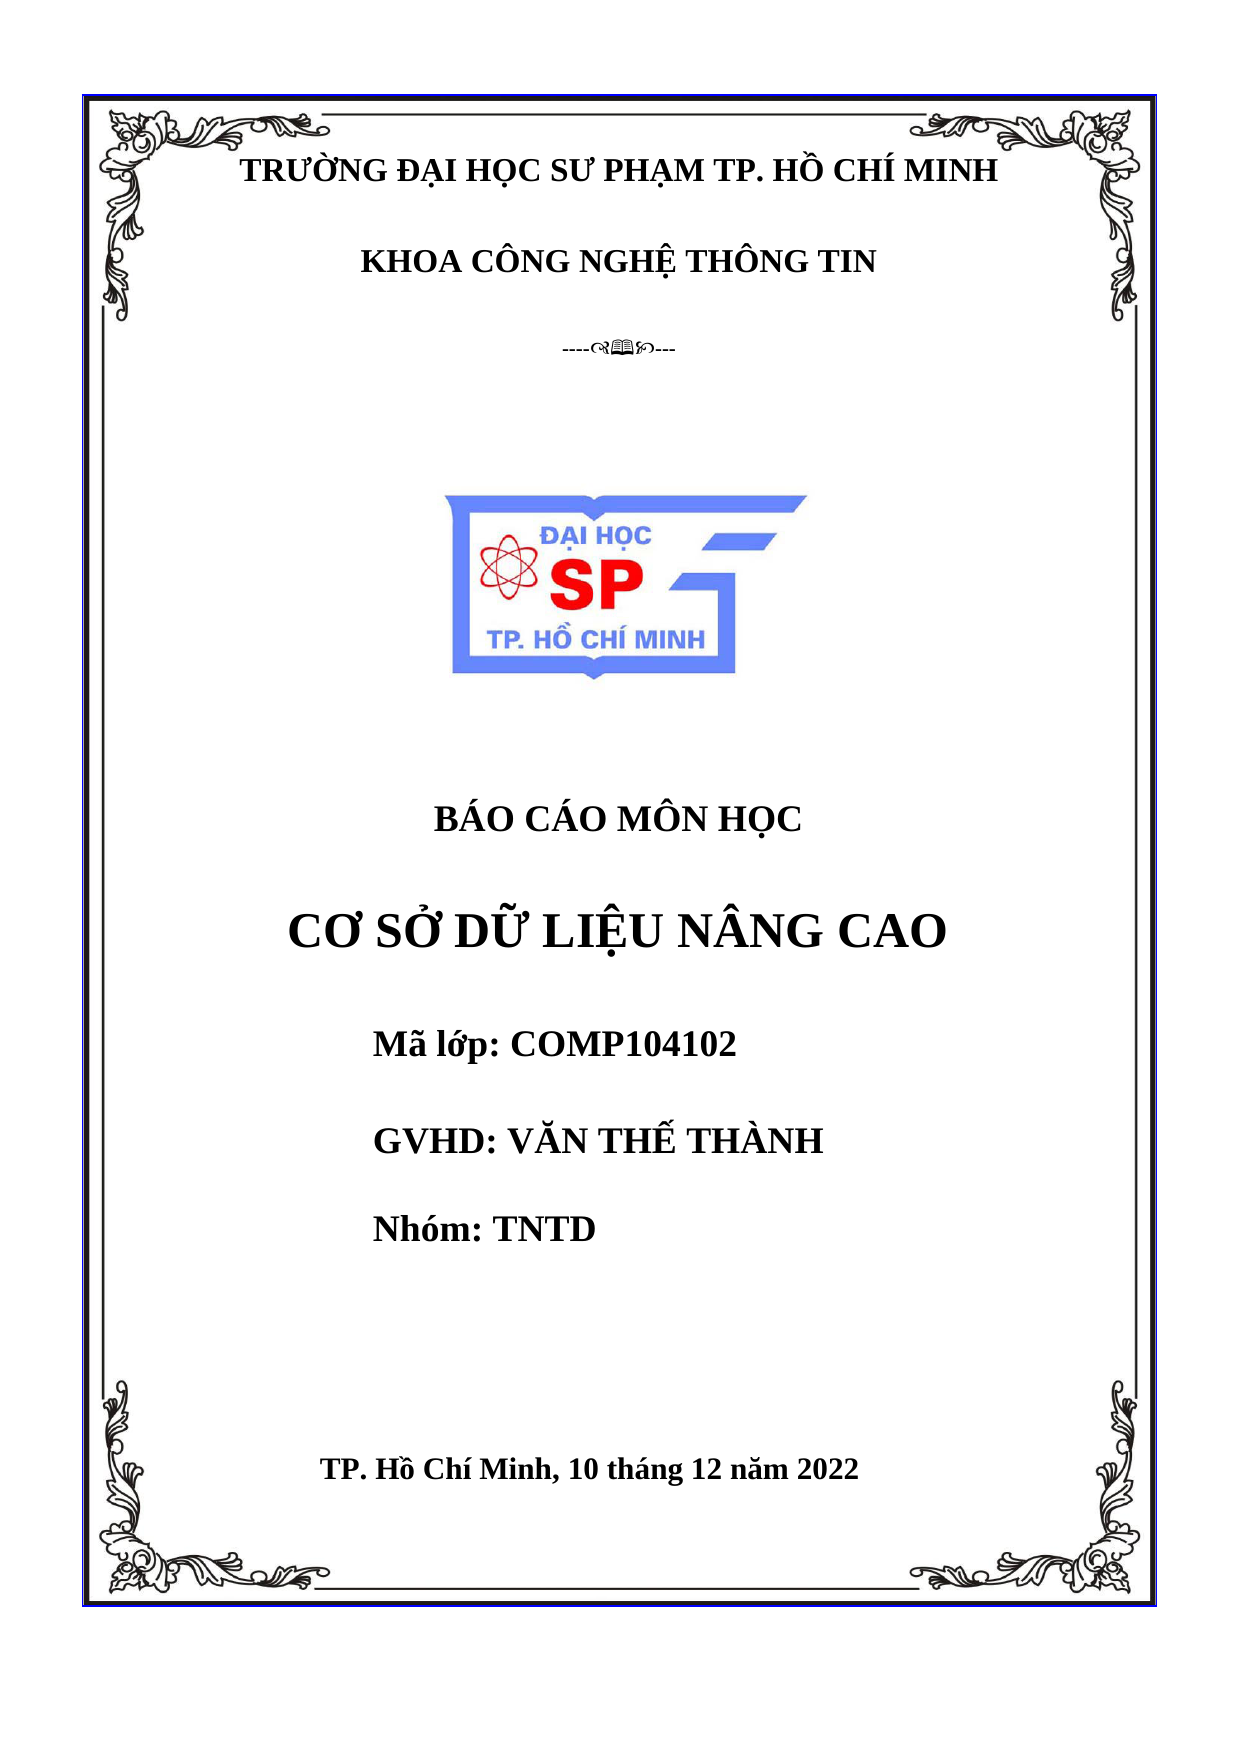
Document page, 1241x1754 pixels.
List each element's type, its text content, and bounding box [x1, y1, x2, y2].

text TP. Hồ Chí Minh, 10 tháng 12 năm 2022 [148, 1450, 1031, 1486]
text Mã lớp: COMP104102 [148, 1022, 1031, 1065]
text ----🙣🕮🙡--- [148, 325, 1090, 367]
text CƠ SỞ DỮ LIỆU NÂNG CAO [146, 901, 1089, 959]
text KHOA CÔNG NGHỆ THÔNG TIN [148, 241, 1089, 279]
text GVHD: VĂN THẾ THÀNH [298, 1118, 1031, 1161]
text BÁO CÁO MÔN HỌC [146, 797, 1090, 840]
text TRƯỜNG ĐẠI HỌC SƯ PHẠM TP. HỒ CHÍ MINH [148, 150, 1090, 188]
text Nhóm: TNTD [298, 1206, 1031, 1249]
picture [83, 96, 1156, 1605]
